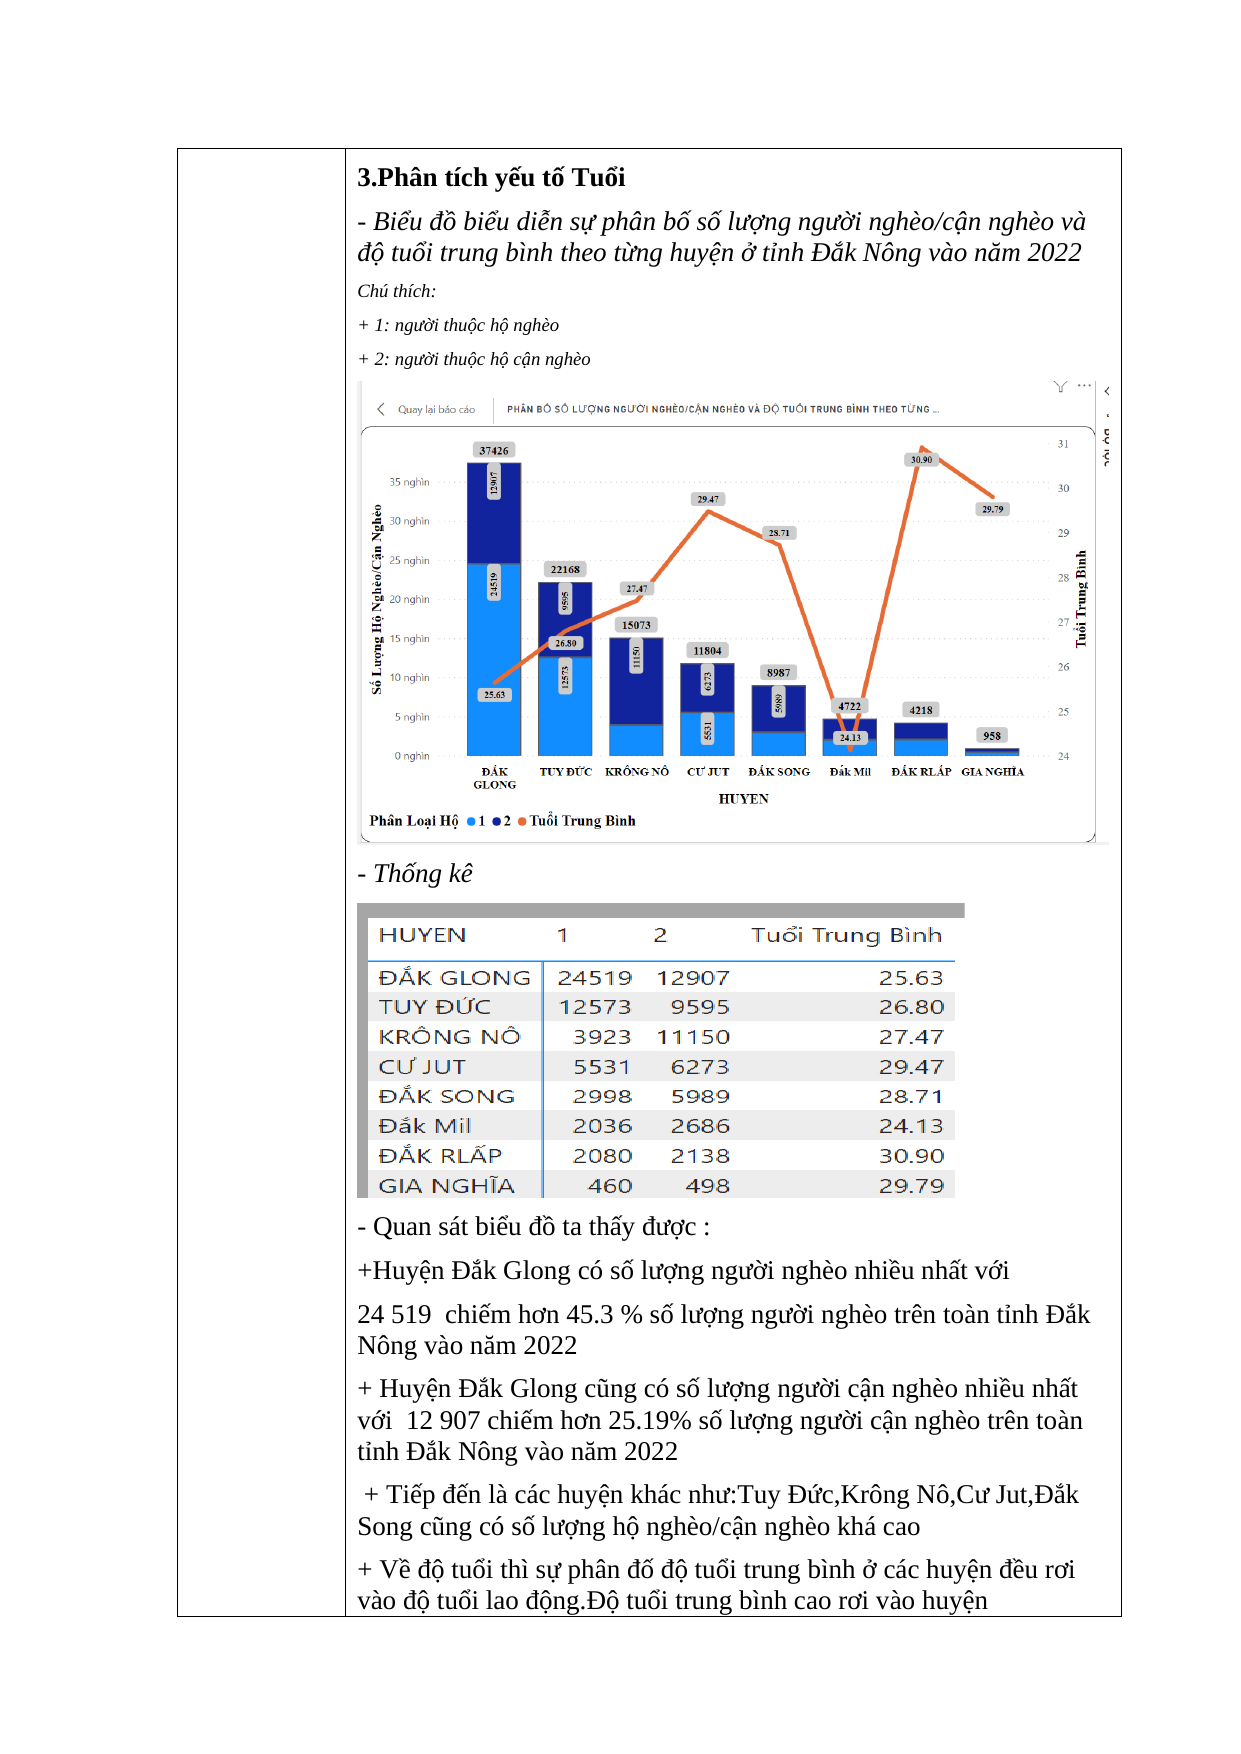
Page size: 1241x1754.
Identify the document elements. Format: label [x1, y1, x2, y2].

picture [357, 381, 1109, 845]
table_cell [346, 149, 1121, 1616]
picture [357, 900, 965, 1198]
